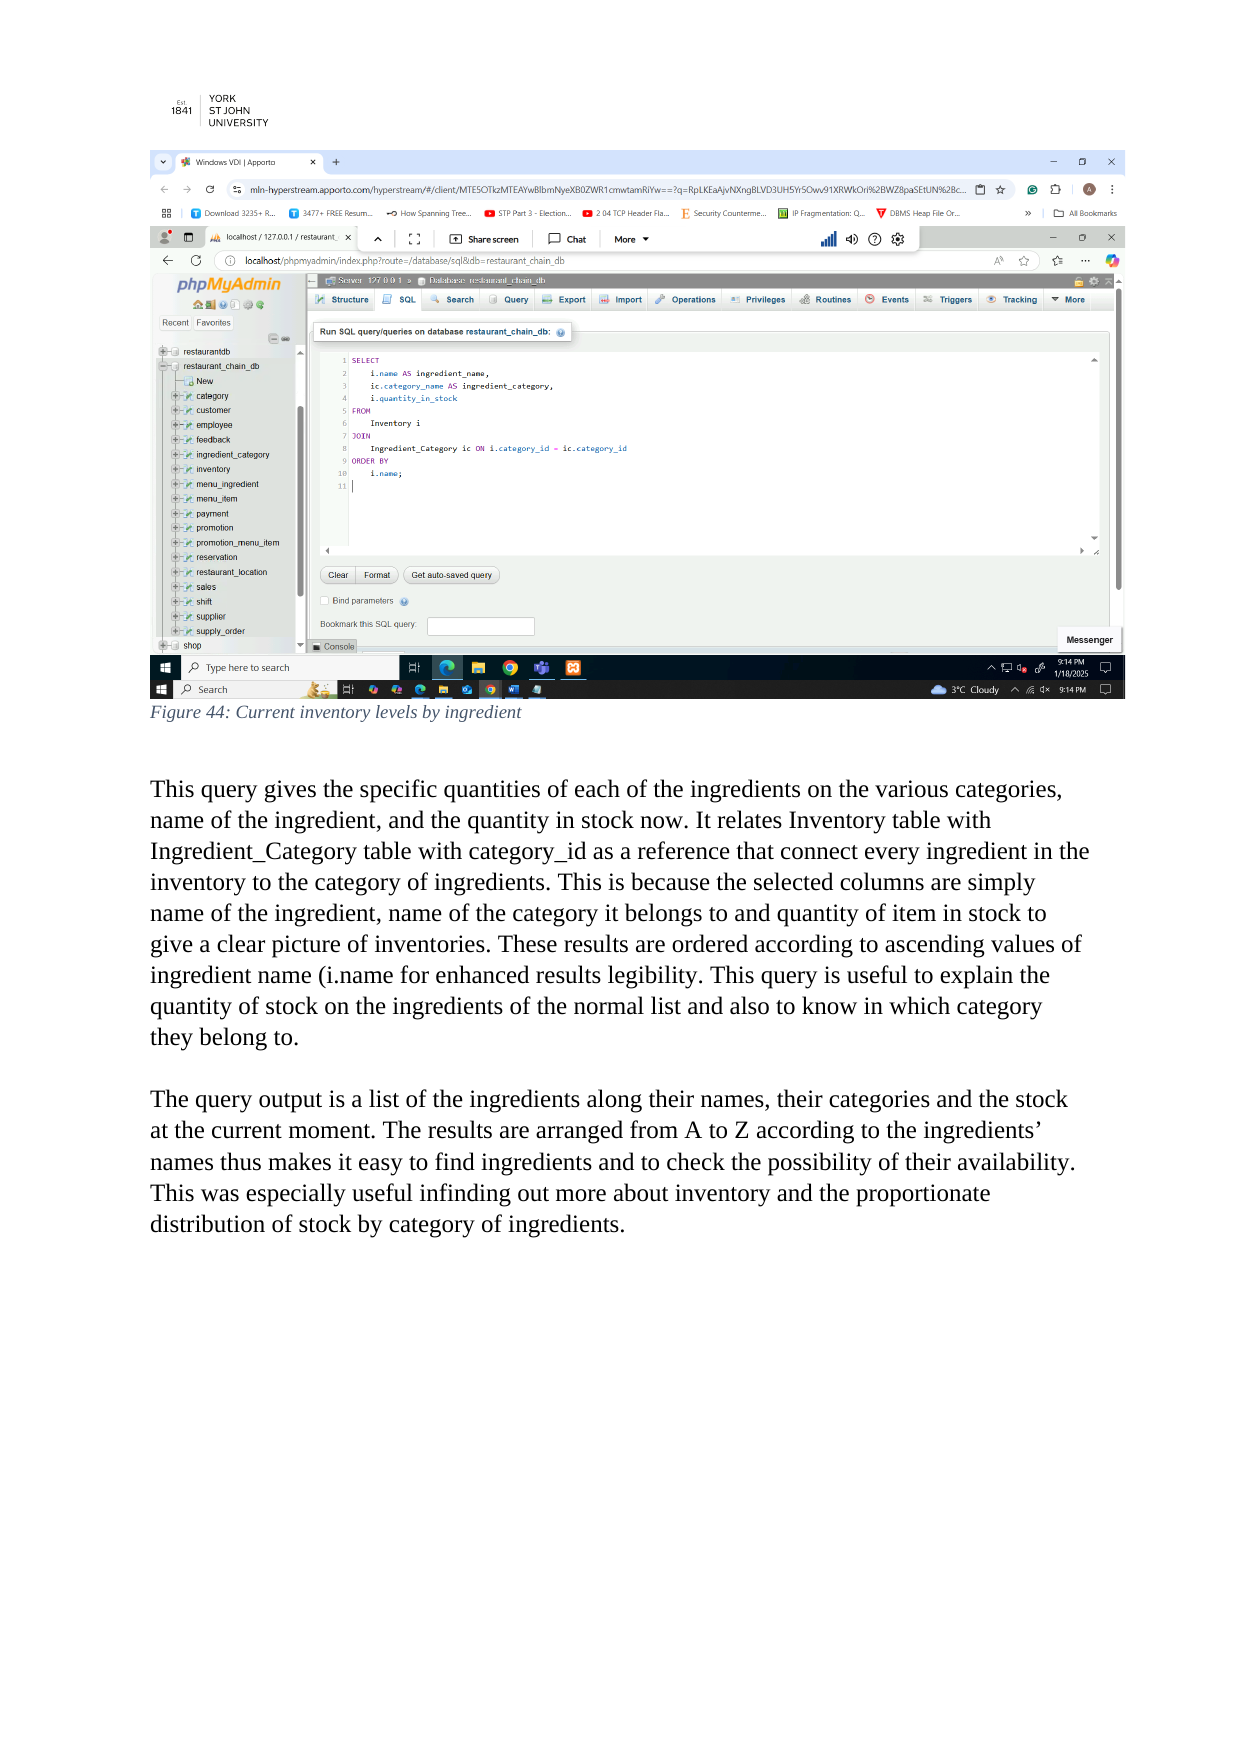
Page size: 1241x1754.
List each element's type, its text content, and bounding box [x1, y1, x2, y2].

text The query output is a list of the ingredients along their names, their categories and the stock at the current moment. The results are arranged from A to Z according to the ingredients’ names thus makes it easy to find ingredients and to check the possibility of their availability. This was especially useful infinding out more about inventory and the proportionate distribution of stock by category of ingredients. [150, 1084, 1090, 1237]
picture [150, 73, 290, 148]
picture [150, 150, 1125, 699]
text This query gives the specific quantities of each of the ingredients on the various categories, name of the ingredient, and the quantity in stock now. It relates Inventory table with Ingredient_Category table with category_id as a reference that connect every ingredient in the inventory to the category of ingredients. This is because the selected columns are simply name of the ingredient, name of the category it belongs to and quantity of item in stock to give a clear picture of inventories. These results are ordered according to ascending values of ingredient name (i.name for enhanced results legibility. This query is useful to explain the quantity of stock on the ingredients of the normal list and also to know in which category they belong to. [150, 774, 1090, 1051]
text Figure 44: Current inventory levels by ingredient [150, 701, 1090, 722]
